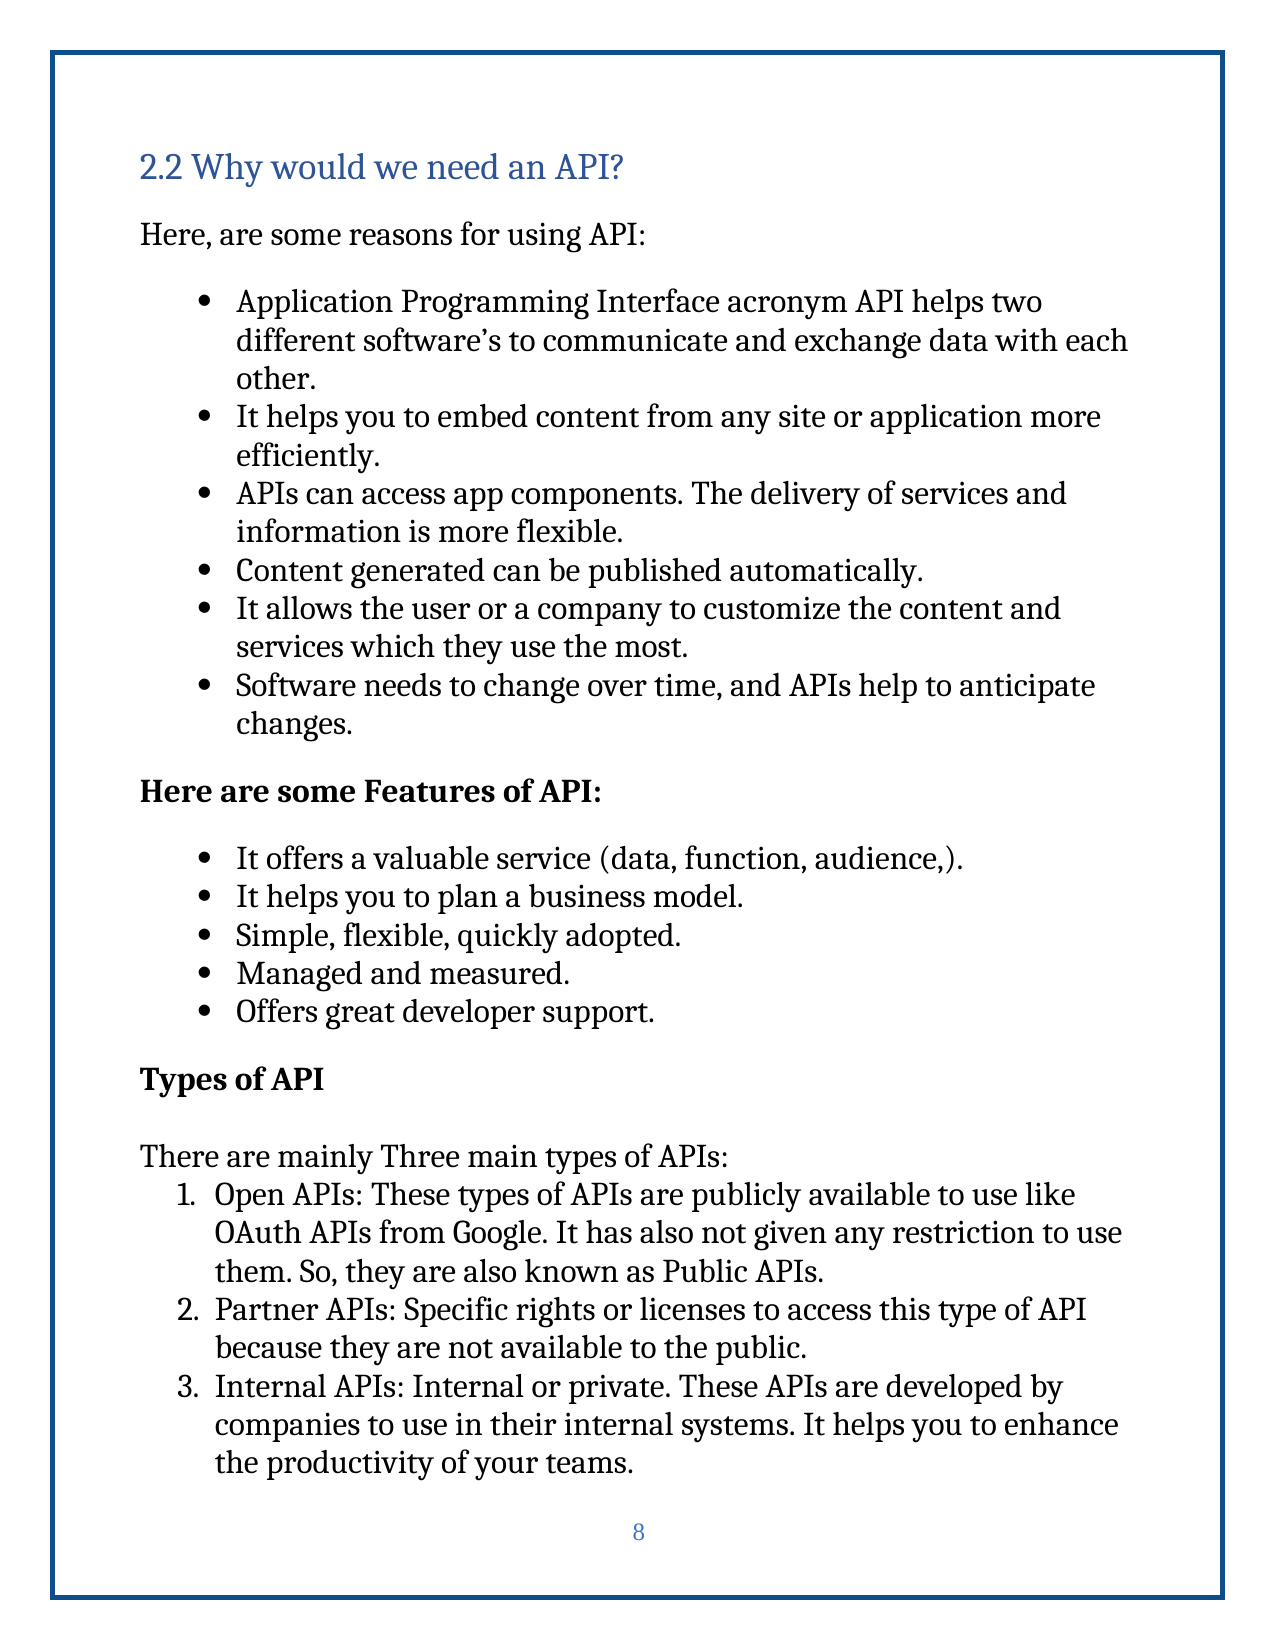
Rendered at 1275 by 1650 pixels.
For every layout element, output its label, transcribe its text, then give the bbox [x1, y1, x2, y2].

list Content generated can be published automatically. [199, 551, 1137, 589]
list It helps you to embed content from any site or application more efficiently. [199, 398, 1137, 474]
list It allows the user or a company to customize the content and services which they use the most. [199, 589, 1137, 666]
list Software needs to change over time, and APIs help to anticipate changes. [199, 666, 1137, 743]
list Partner APIs: Specific rights or licenses to access this type of API because they are not available to the public. [177, 1290, 1137, 1367]
list Managed and measured. [199, 954, 1137, 993]
text Types of API [139, 1060, 1137, 1099]
list Internal APIs: Internal or private. These APIs are developed by companies to use in their internal systems. It helps you to enhance the productivity of your teams. [177, 1367, 1137, 1482]
text Here, are some reasons for using API: [139, 215, 1137, 254]
list It helps you to plan a business model. [199, 878, 1137, 916]
text There are mainly Three main types of APIs: [139, 1137, 1137, 1175]
list Offers great developer support. [199, 993, 1137, 1031]
subtitle 2.2 Why would we need an API? [139, 146, 1137, 189]
text Here are some Features of API: [139, 772, 1137, 810]
list Application Programming Interface acronym API helps two different software’s to communicate and exchange data with each other. [199, 283, 1137, 398]
list It offers a valuable service (data, function, audience,). [199, 839, 1137, 878]
list APIs can access app components. The delivery of services and information is more flexible. [199, 474, 1137, 551]
list Simple, flexible, quickly adopted. [199, 916, 1137, 954]
list Open APIs: These types of APIs are publicly available to use like OAuth APIs from Google. It has also not given any restriction to use them. So, they are also known as Public APIs. [177, 1175, 1137, 1290]
